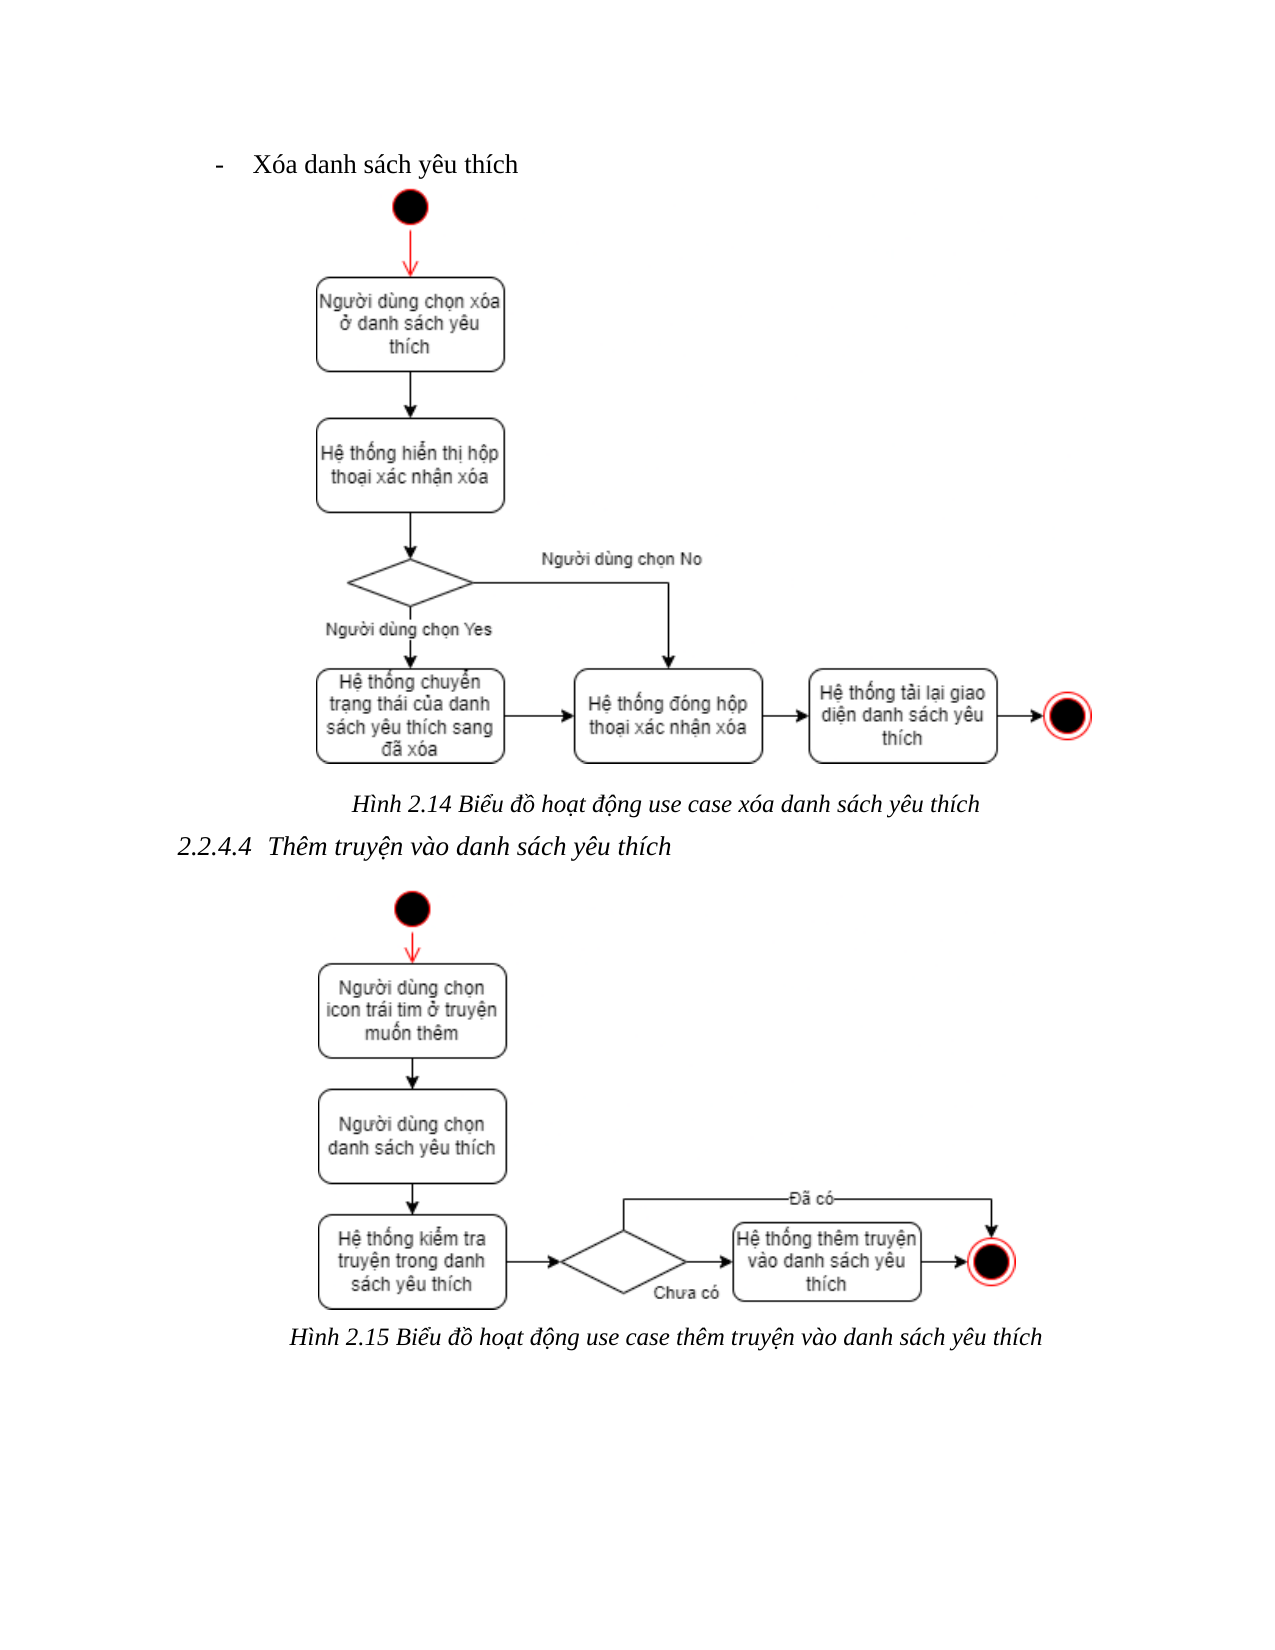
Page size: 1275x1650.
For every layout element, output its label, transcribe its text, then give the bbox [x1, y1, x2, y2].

picture [318, 885, 1016, 1310]
subtitle Thêm truyện vào danh sách yêu thích [177, 830, 1157, 861]
picture [316, 183, 1092, 764]
list Xóa danh sách yêu thích [215, 148, 1157, 179]
